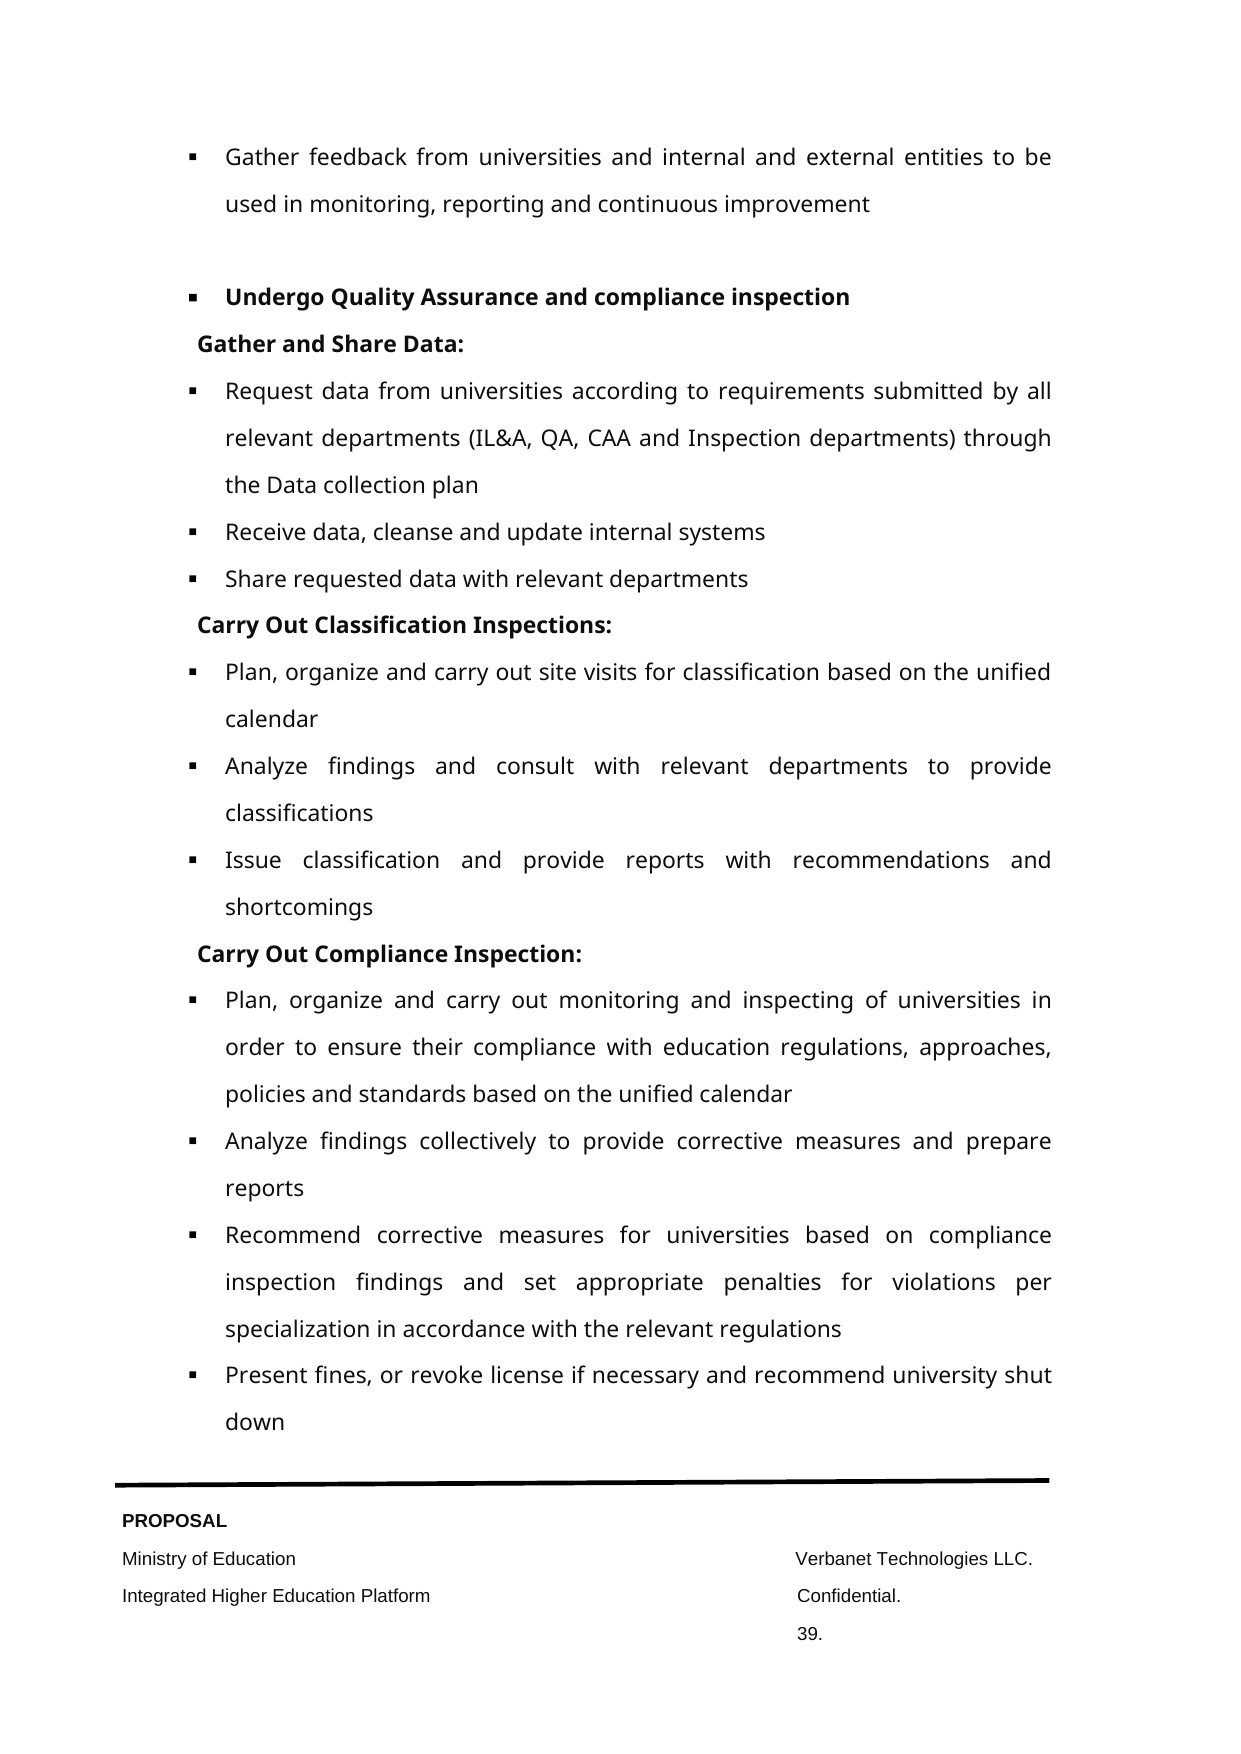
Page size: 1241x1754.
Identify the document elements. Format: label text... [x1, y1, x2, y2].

list Gather feedback from universities and internal and external entities to be used in monitoring, reporting and continuous improvement [187, 141, 1053, 219]
list Request data from universities according to requirements submitted by all relevant departments (IL&A, QA, CAA and Inspection departments) through the Data collection plan [187, 375, 1053, 500]
list Receive data, cleanse and update internal systems [187, 516, 1053, 547]
list Issue classification and provide reports with recommendations and shortcomings [187, 844, 1053, 922]
list Carry Out Compliance Inspection: [197, 937, 1053, 969]
list Carry Out Classification Inspections: [197, 609, 1053, 641]
list Analyze findings collectively to provide corrective measures and prepare reports [187, 1125, 1053, 1203]
list Plan, organize and carry out monitoring and inspecting of universities in order to ensure their compliance with education regulations, approaches, policies and standards based on the unified calendar [187, 984, 1053, 1109]
list Gather and Share Data: [197, 328, 1053, 359]
list Analyze findings and consult with relevant departments to provide classifications [187, 750, 1053, 828]
list Undergo Quality Assurance and compliance inspection [187, 281, 1053, 312]
list Present fines, or revoke license if necessary and recommend university shut down [187, 1359, 1053, 1437]
list Plan, organize and carry out site visits for classification based on the unified calendar [187, 656, 1053, 734]
list Share requested data with relevant departments [187, 562, 1053, 594]
list Recommend corrective measures for universities based on compliance inspection findings and set appropriate penalties for violations per specialization in accordance with the relevant regulations [187, 1219, 1053, 1344]
